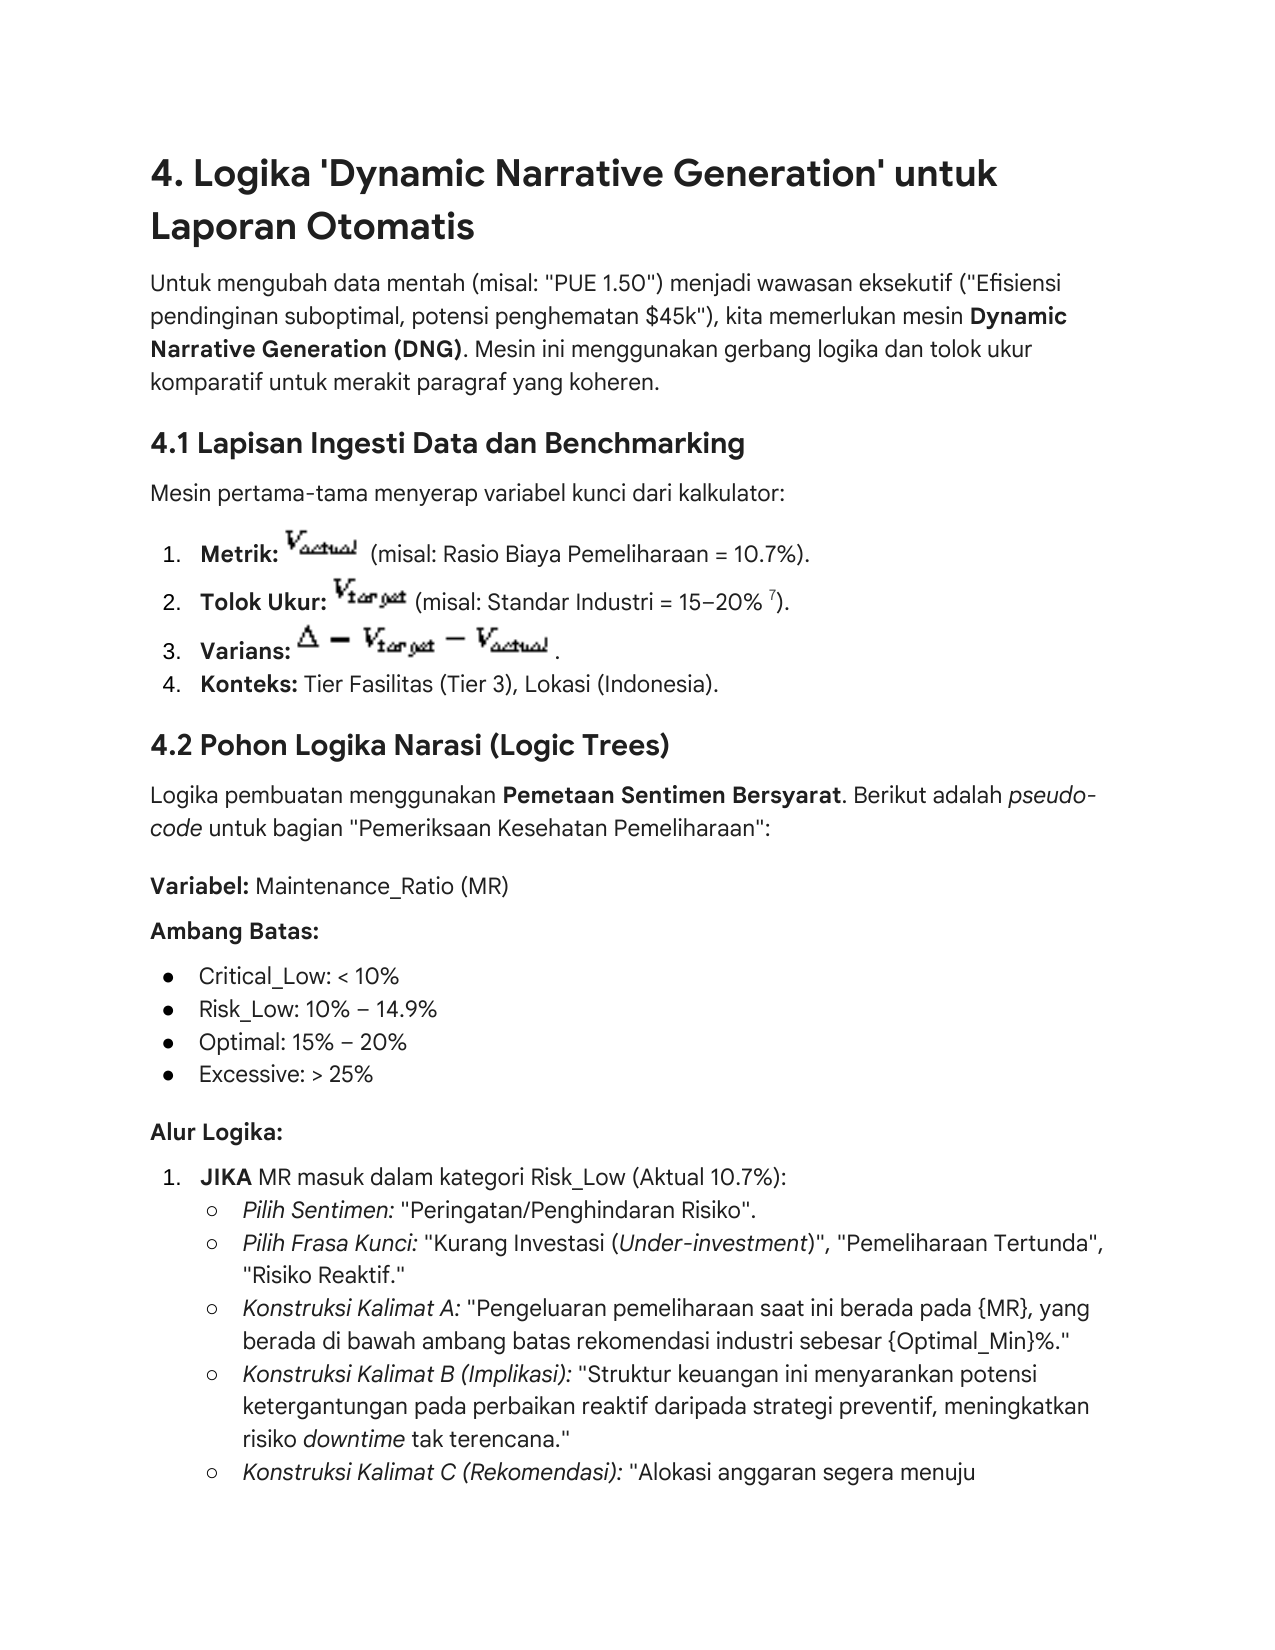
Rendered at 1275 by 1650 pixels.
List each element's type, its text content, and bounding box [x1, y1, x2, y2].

picture [296, 621, 555, 660]
list Optimal: 15% – 20% [161, 1028, 1125, 1057]
list JIKA MR masuk dalam kategori Risk_Low (Aktual 10.7%): [162, 1163, 1125, 1192]
list Excessive: > 25% [161, 1061, 1125, 1089]
subtitle 4.1 Lapisan Ingesti Data dan Benchmarking [150, 425, 1125, 462]
list Konteks: Tier Fasilitas (Tier 3), Lokasi (Indonesia). [162, 670, 1125, 698]
picture [284, 524, 364, 562]
text Untuk mengubah data mentah (misal: "PUE 1.50") menjadi wawasan eksekutif ("Efisiensi pendinginan suboptimal, potensi penghematan $45k"), kita memerlukan mesin Dynamic Narrative Generation (DNG). Mesin ini menggunakan gerbang logika dan tolok ukur komparatif untuk merakit paragraf yang koheren. [150, 269, 1125, 396]
list Pilih Sentimen: "Peringatan/Penghindaran Risiko". [205, 1196, 1125, 1225]
list Konstruksi Kalimat B (Implikasi): "Struktur keuangan ini menyarankan potensi ketergantungan pada perbaikan reaktif daripada strategi preventif, meningkatkan risiko downtime tak terencana." [205, 1360, 1125, 1454]
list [205, 1458, 1125, 1487]
text Alur Logika: [150, 1118, 1125, 1147]
list Varians: . [162, 622, 1125, 666]
text Mesin pertama-tama menyerap variabel kunci dari kalkulator: [150, 479, 1125, 508]
text Ambang Batas: [150, 917, 1125, 946]
list Risk_Low: 10% – 14.9% [161, 995, 1125, 1024]
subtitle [150, 150, 1125, 251]
subtitle 4.2 Pohon Logika Narasi (Logic Trees) [150, 727, 1125, 764]
list Metrik: (misal: Rasio Biaya Pemeliharaan = 10.7%). [162, 525, 1125, 569]
list Tolok Ukur: (misal: Standar Industri = 15–20% 7). [162, 573, 1125, 617]
list Pilih Frasa Kunci: "Kurang Investasi (Under-investment)", "Pemeliharaan Tertunda", "Risiko Reaktif." [205, 1229, 1125, 1290]
picture [332, 572, 409, 611]
list Konstruksi Kalimat A: "Pengeluaran pemeliharaan saat ini berada pada {MR}, yang berada di bawah ambang batas rekomendasi industri sebesar {Optimal_Min}%." [205, 1294, 1125, 1356]
text Variabel: Maintenance_Ratio (MR) [150, 872, 1125, 901]
text Logika pembuatan menggunakan Pemetaan Sentimen Bersyarat. Berikut adalah pseudo-code untuk bagian "Pemeriksaan Kesehatan Pemeliharaan": [150, 782, 1125, 843]
list Critical_Low: < 10% [161, 962, 1125, 991]
